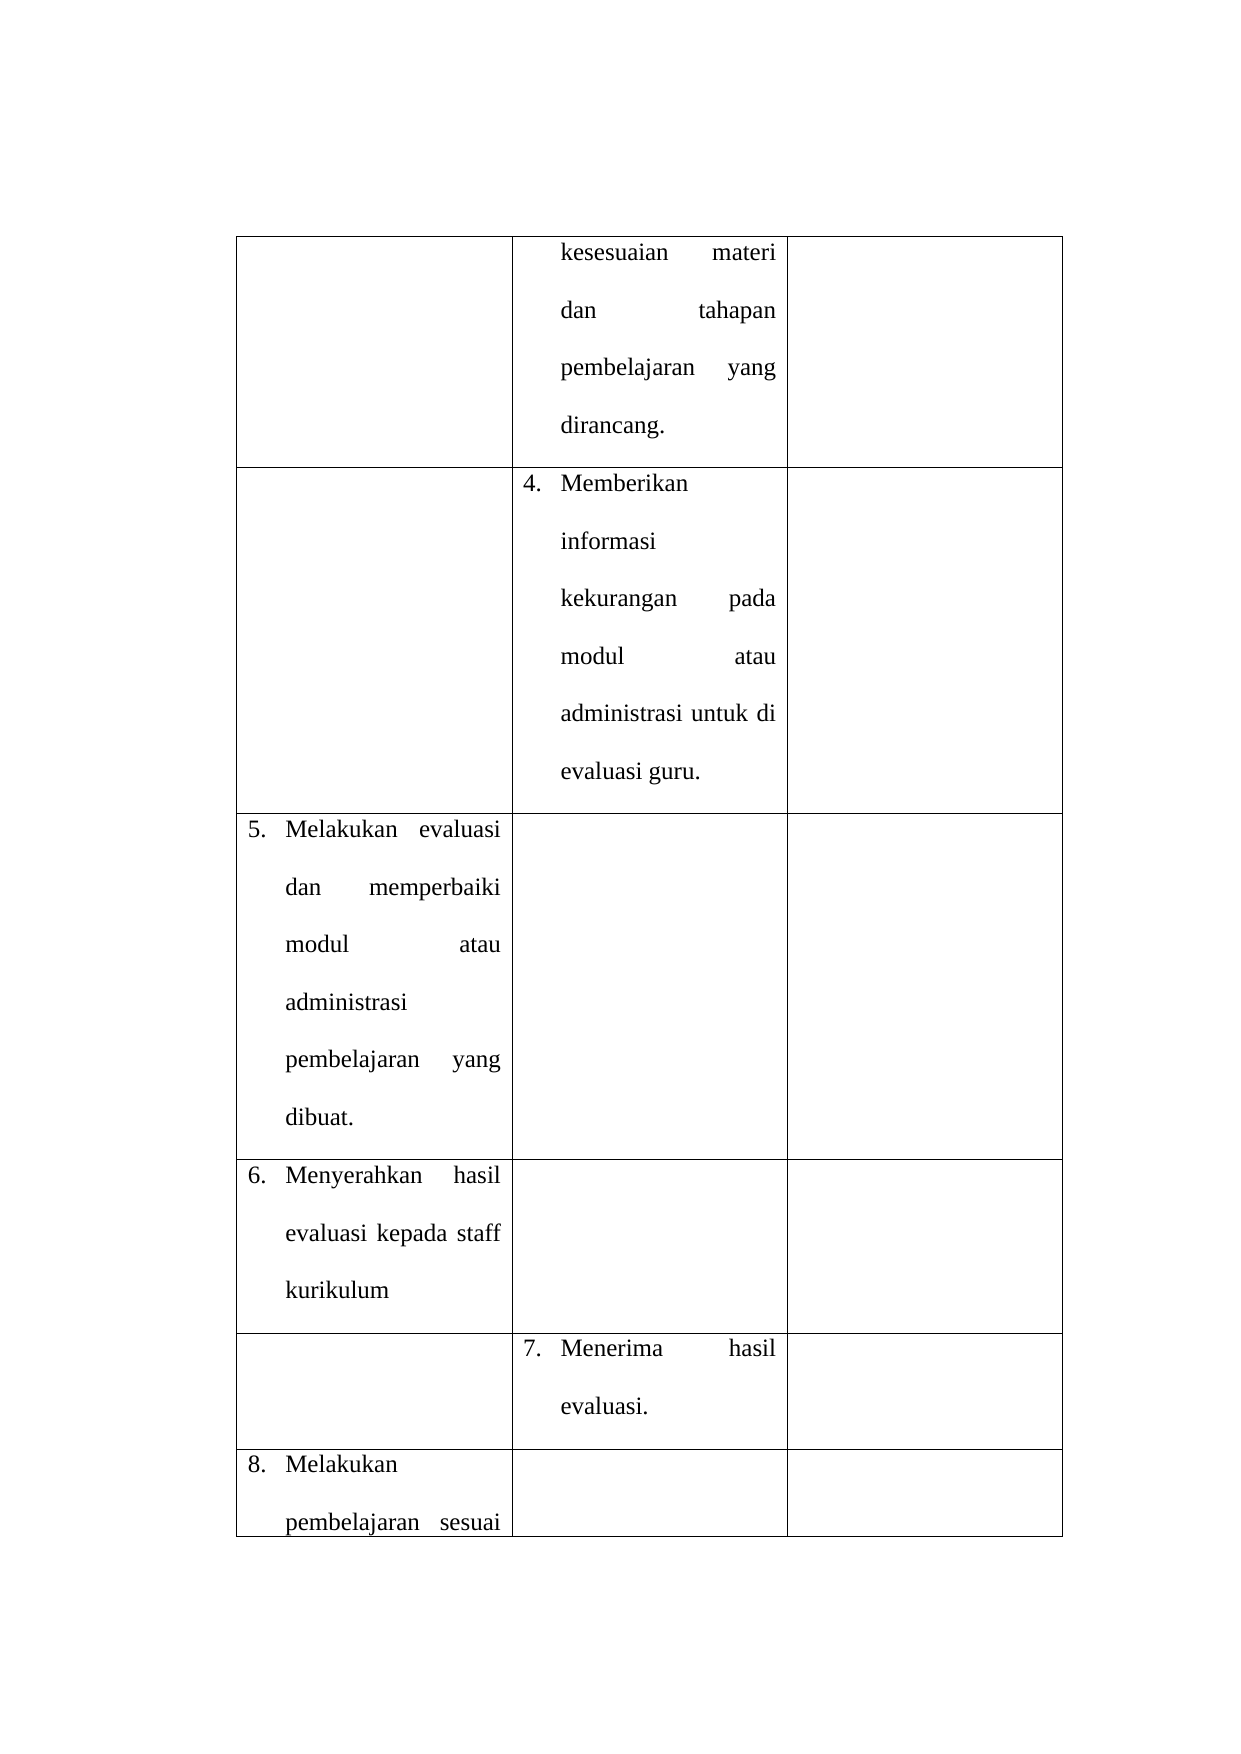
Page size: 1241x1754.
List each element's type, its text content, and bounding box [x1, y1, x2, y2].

table_cell [513, 1450, 787, 1536]
table_cell [513, 1160, 787, 1332]
table_cell [788, 814, 1062, 1159]
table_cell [513, 237, 787, 467]
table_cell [237, 1450, 512, 1536]
table_cell [788, 1334, 1062, 1448]
table_cell [788, 468, 1062, 813]
table_cell [237, 468, 512, 813]
table_cell [237, 1334, 512, 1448]
table_cell [788, 1160, 1062, 1332]
table_cell Menerima hasil evaluasi. [513, 1334, 787, 1448]
table_cell [788, 237, 1062, 467]
table_cell [513, 814, 787, 1159]
table_cell Menyerahkan hasil evaluasi kepada staff kurikulum [237, 1160, 512, 1332]
table_cell [788, 1450, 1062, 1536]
table_cell Memberikan informasi kekurangan pada modul atau administrasi untuk di evaluasi guru. [513, 468, 787, 813]
table_cell [237, 237, 512, 467]
table_cell Melakukan evaluasi dan memperbaiki modul atau administrasi pembelajaran yang dibuat. [237, 814, 512, 1159]
